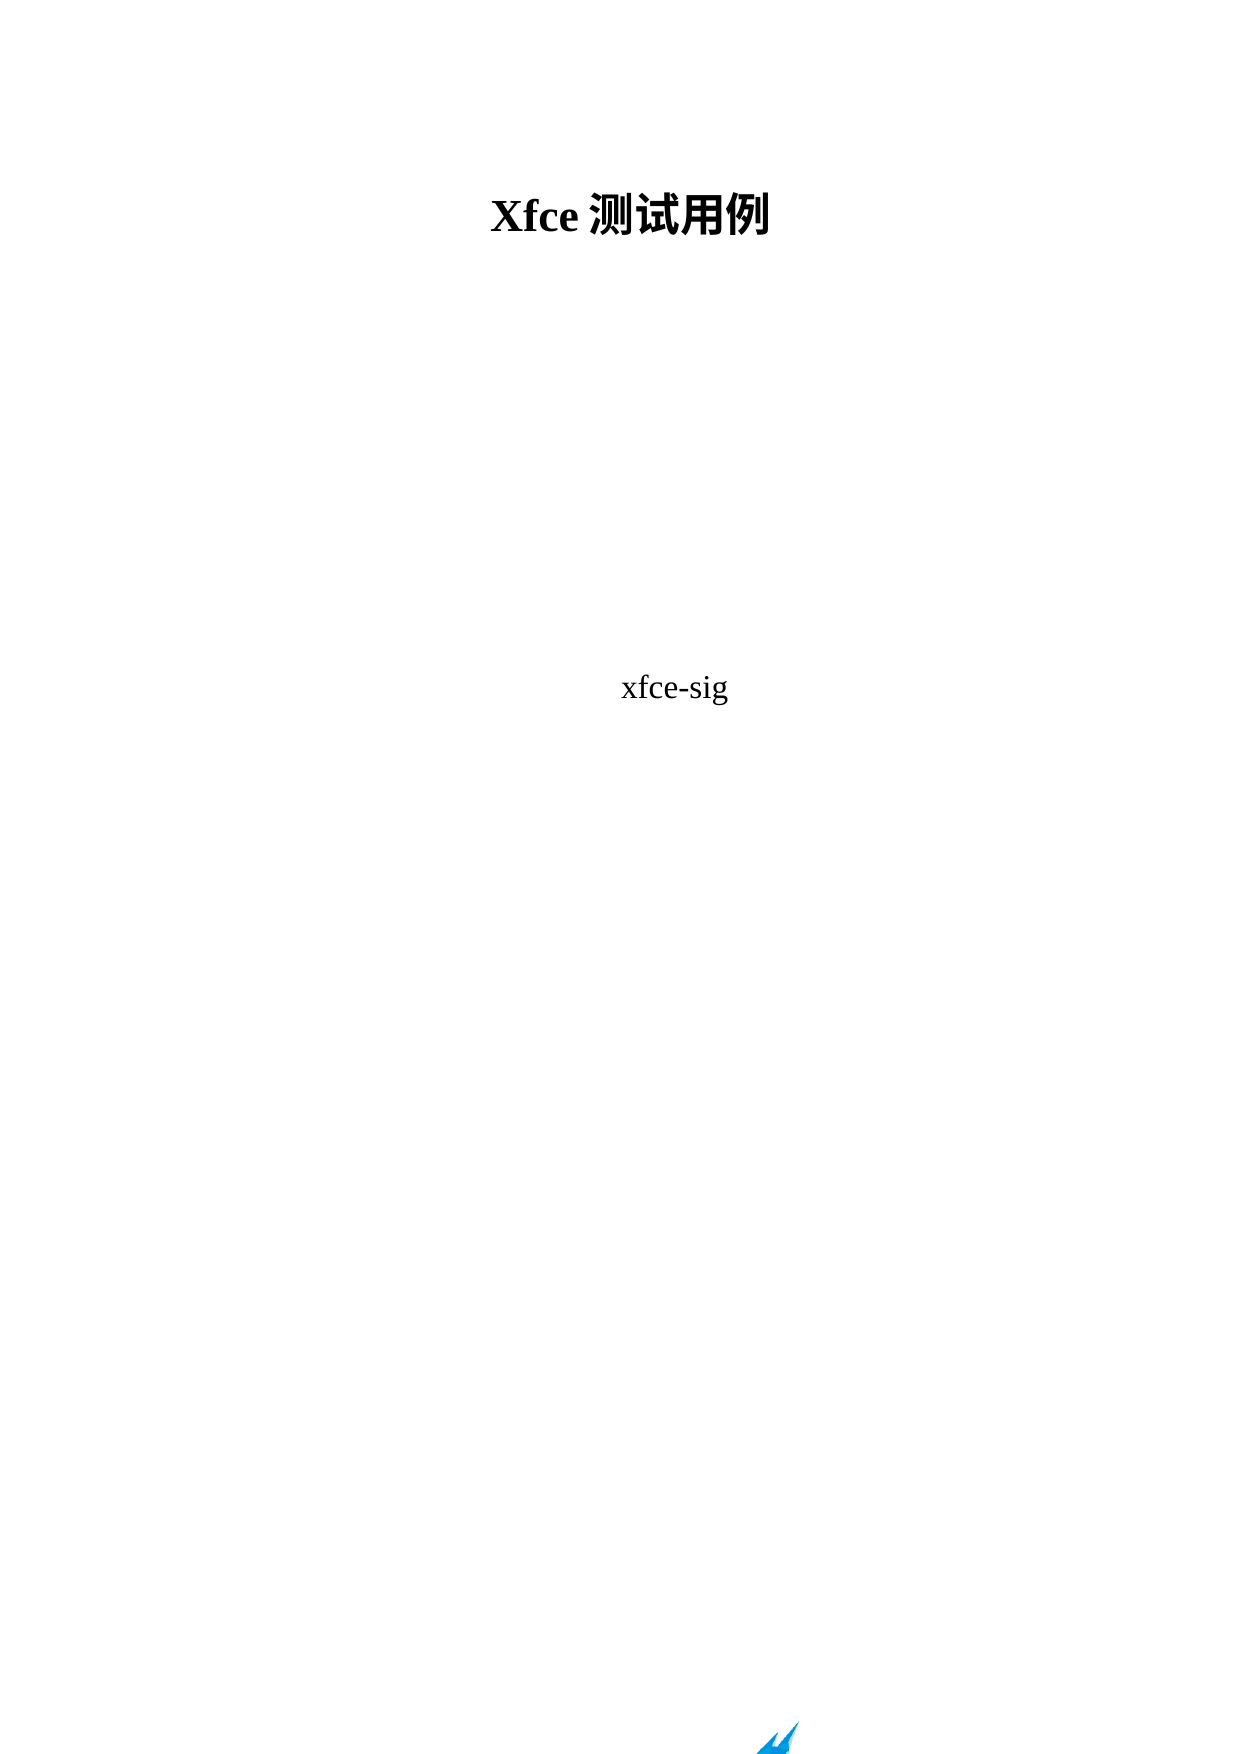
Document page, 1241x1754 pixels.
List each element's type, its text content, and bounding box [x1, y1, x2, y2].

picture [715, 1721, 889, 1754]
text Xfce测试用例 [187, 177, 1053, 245]
text xfce-sig [187, 652, 1053, 720]
